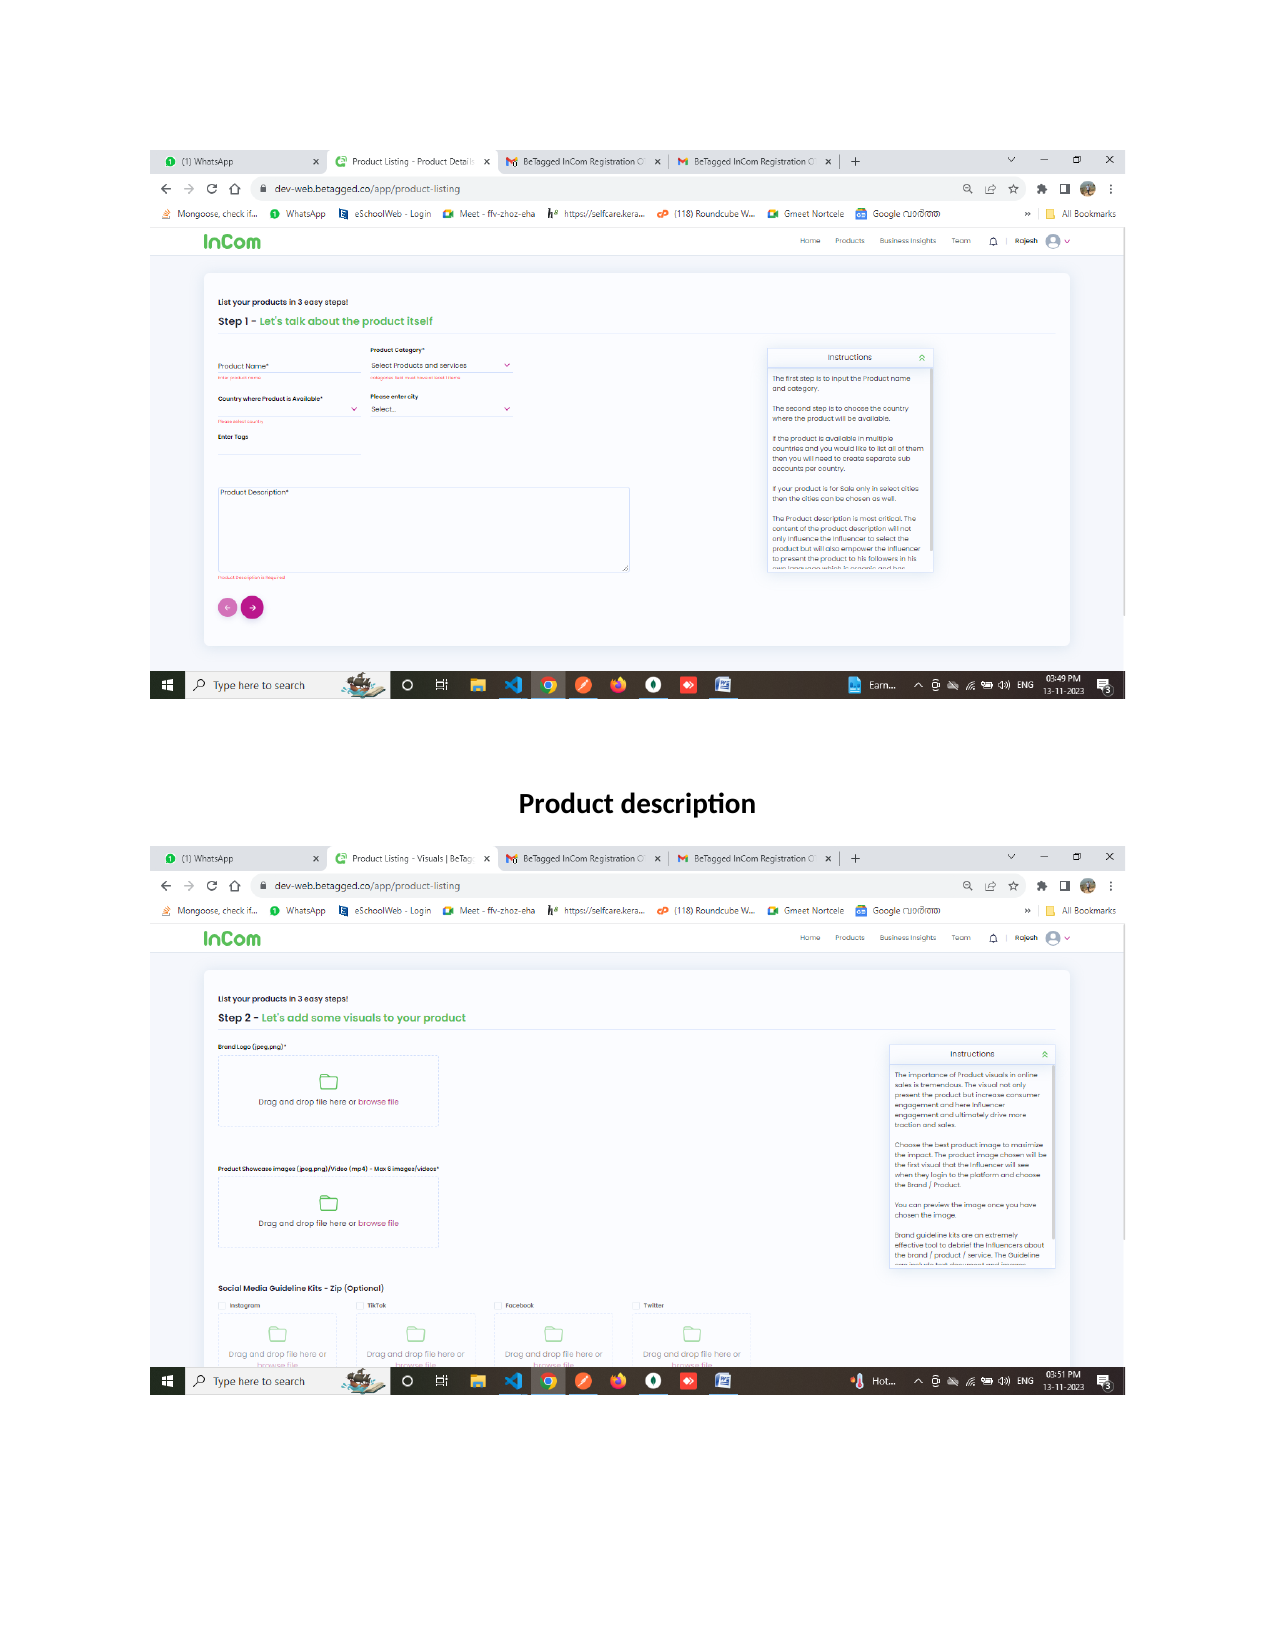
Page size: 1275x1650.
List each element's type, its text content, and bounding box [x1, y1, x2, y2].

picture [150, 150, 1125, 699]
picture [150, 846, 1125, 1395]
text Product description [150, 785, 1125, 821]
